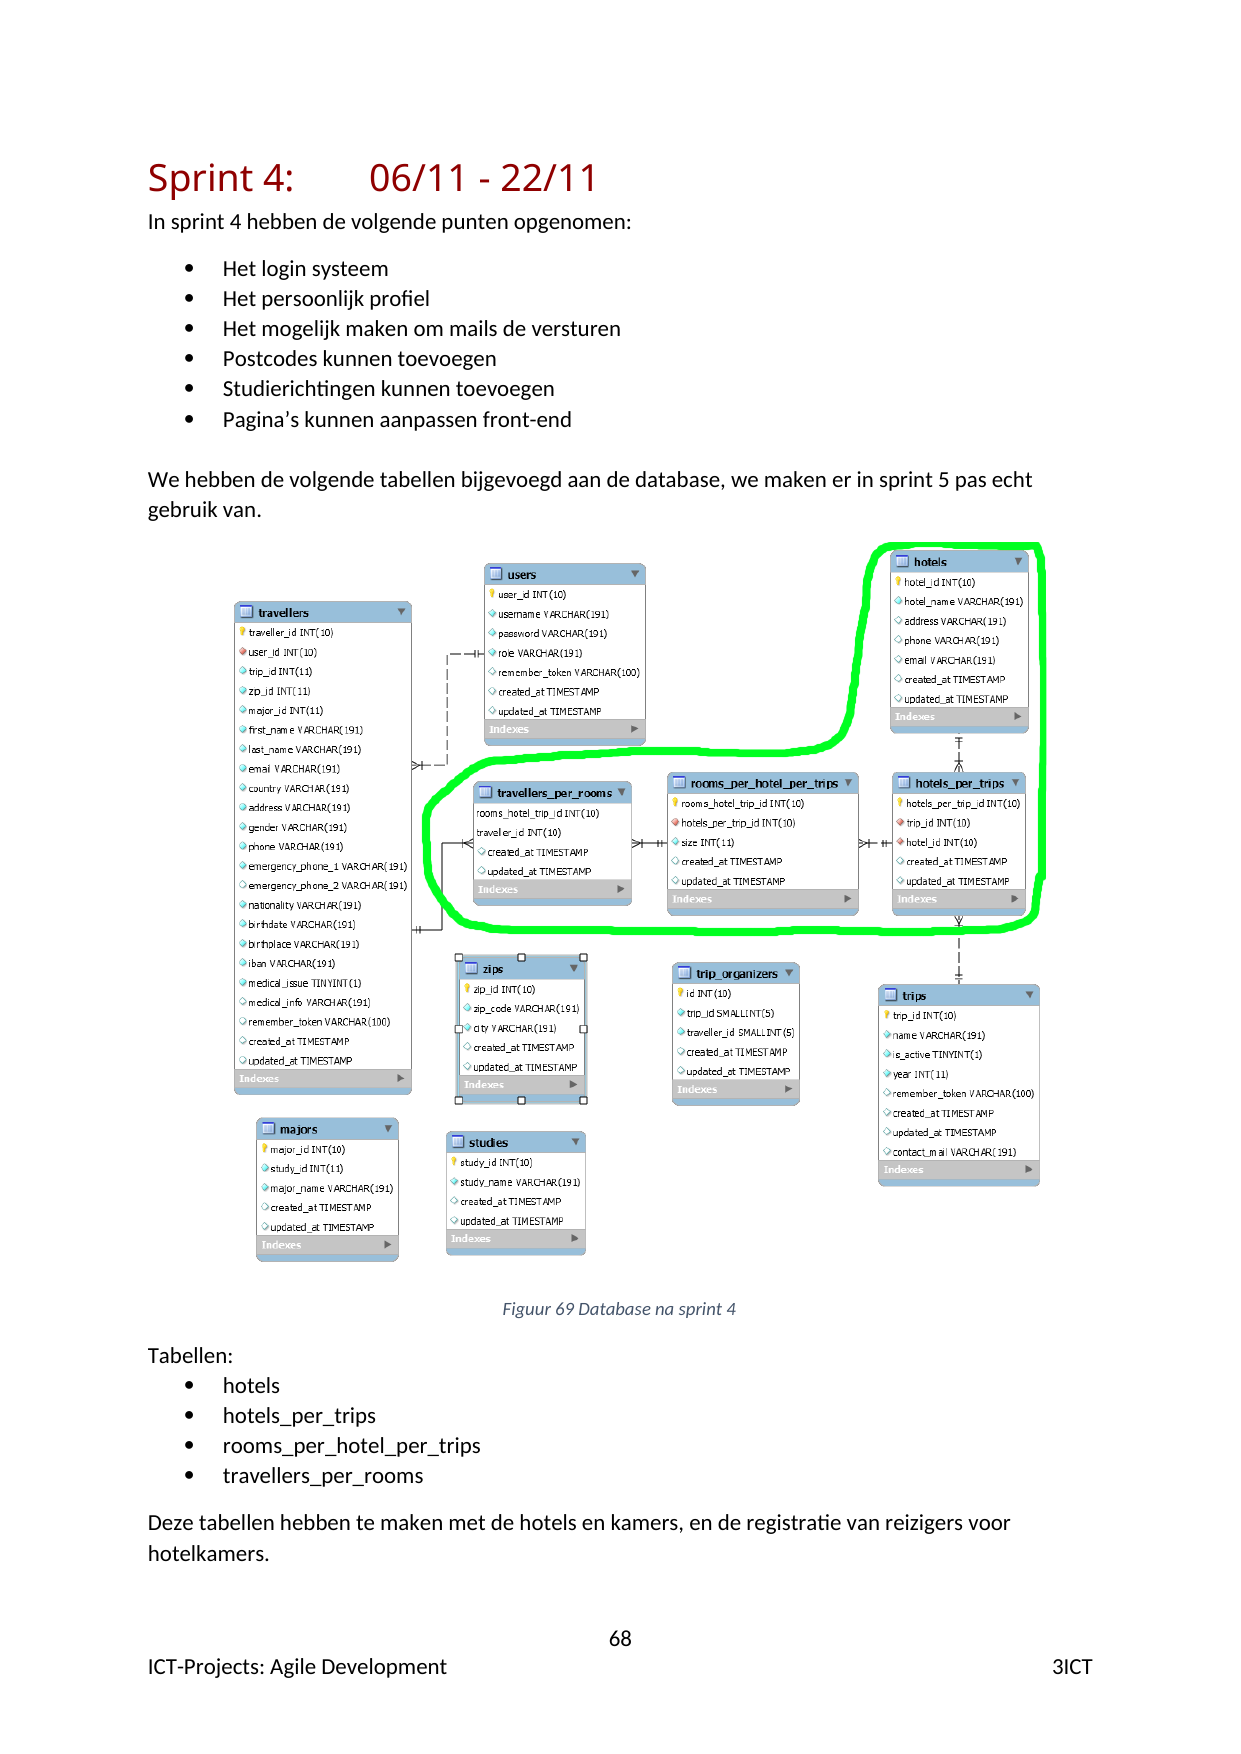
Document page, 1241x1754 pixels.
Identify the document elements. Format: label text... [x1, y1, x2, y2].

list Het mogelijk maken om mails de versturen [185, 314, 1093, 342]
text Tabellen: [148, 1341, 1093, 1369]
list We hebben de volgende tabellen bijgevoegd aan de database, we maken er in sprint 5 pas echt gebruik van. [148, 465, 1093, 523]
subtitle Sprint 4: 06/11 - 22/11 [148, 152, 1093, 203]
picture [193, 542, 1047, 1279]
text In sprint 4 hebben de volgende punten opgenomen: [148, 207, 1093, 235]
list Pagina’s kunnen aanpassen front-end​ [185, 405, 1093, 433]
text Deze tabellen hebben te maken met de hotels en kamers, en de registratie van reizigers voor hotelkamers. [148, 1508, 1093, 1567]
list hotels [185, 1371, 1093, 1399]
list Het persoonlijk profiel [185, 284, 1093, 312]
list Het login systeem [185, 254, 1093, 282]
list hotels_per_trips [185, 1401, 1093, 1429]
list rooms_per_hotel_per_trips [185, 1431, 1093, 1459]
list Studierichtingen kunnen toevoegen [185, 374, 1093, 403]
list Postcodes kunnen toevoegen [185, 344, 1093, 372]
text Figuur 69 Database na sprint 4 [148, 1297, 1093, 1320]
list travellers_per_rooms [185, 1462, 1093, 1490]
